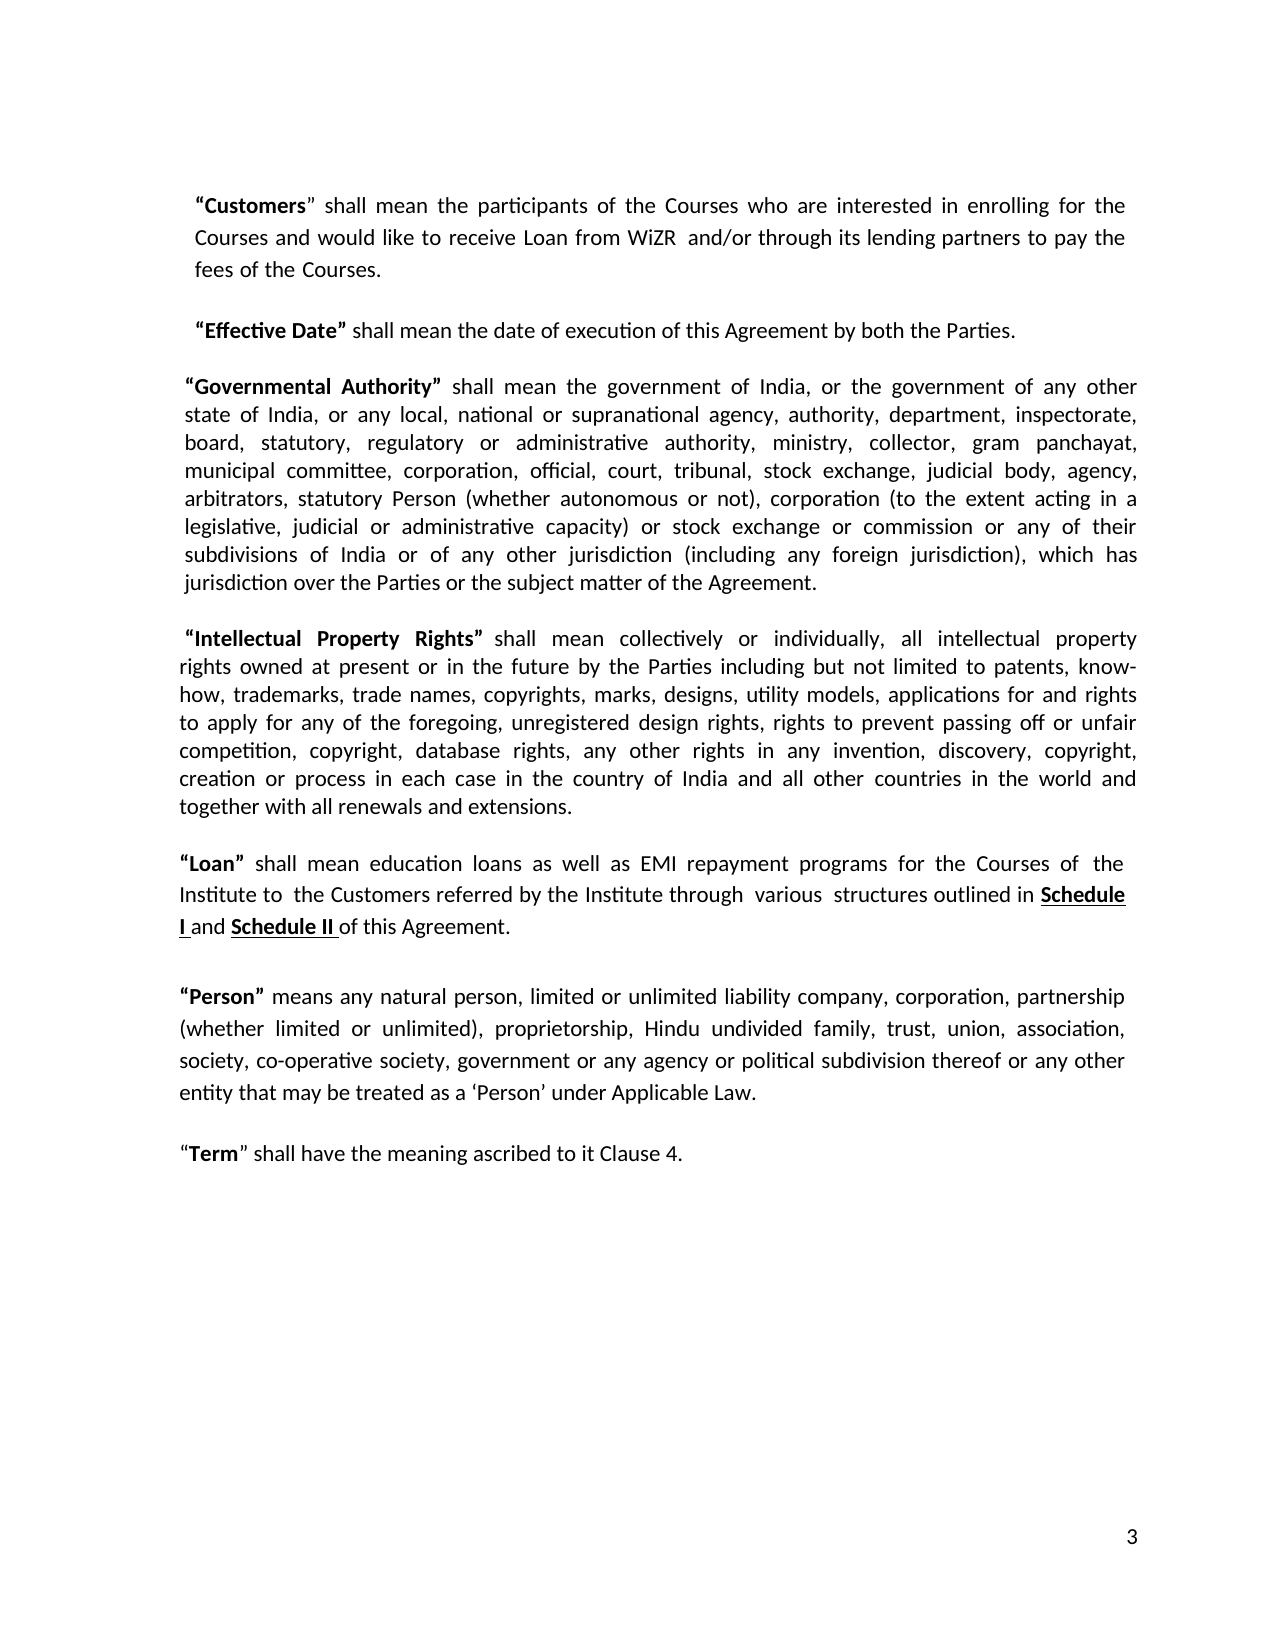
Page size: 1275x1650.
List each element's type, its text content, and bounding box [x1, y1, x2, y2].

text “Person” means any natural person, limited or unlimited liability company, corporation, partnership (whether limited or unlimited), proprietorship, Hindu undivided family, trust, union, association, society, co-operative society, government or any agency or political subdivision thereof or any other entity that may be treated as a ‘Person’ under Applicable Law. [179, 982, 1125, 1106]
text “Intellectual Property Rights” shall mean collectively or individually, all intellectual property rights owned at present or in the future by the Parties including but not limited to patents, know- how, trademarks, trade names, copyrights, marks, designs, utility models, applications for and rights to apply for any of the foregoing, unregistered design rights, rights to prevent passing off or unfair competition, copyright, database rights, any other rights in any invention, discovery, copyright, creation or process in each case in the country of India and all other countries in the world and together with all renewals and extensions. [179, 624, 1137, 821]
text “Governmental Authority” shall mean the government of India, or the government of any other state of India, or any local, national or supranational agency, authority, department, inspectorate, board, statutory, regulatory or administrative authority, ministry, collector, gram panchayat, municipal committee, corporation, official, court, tribunal, stock exchange, judicial body, agency, arbitrators, statutory Person (whether autonomous or not), corporation (to the extent acting in a legislative, judicial or administrative capacity) or stock exchange or commission or any of their subdivisions of India or of any other jurisdiction (including any foreign jurisdiction), which has jurisdiction over the Parties or the subject matter of the Agreement. [184, 372, 1137, 596]
text “Customers” shall mean the participants of the Courses who are interested in enrolling for the Courses and would like to receive Loan from WiZR and/or through its lending partners to pay the fees of the Courses. [194, 191, 1125, 283]
text “Loan” shall mean education loans as well as EMI repayment programs for the Courses of the Institute to the Customers referred by the Institute through various structures outlined in Schedule I and Schedule II of this Agreement. [179, 849, 1125, 941]
text “Term” shall have the meaning ascribed to it Clause 4. [179, 1139, 1137, 1167]
text “Effective Date” shall mean the date of execution of this Agreement by both the Parties. [194, 316, 1137, 344]
